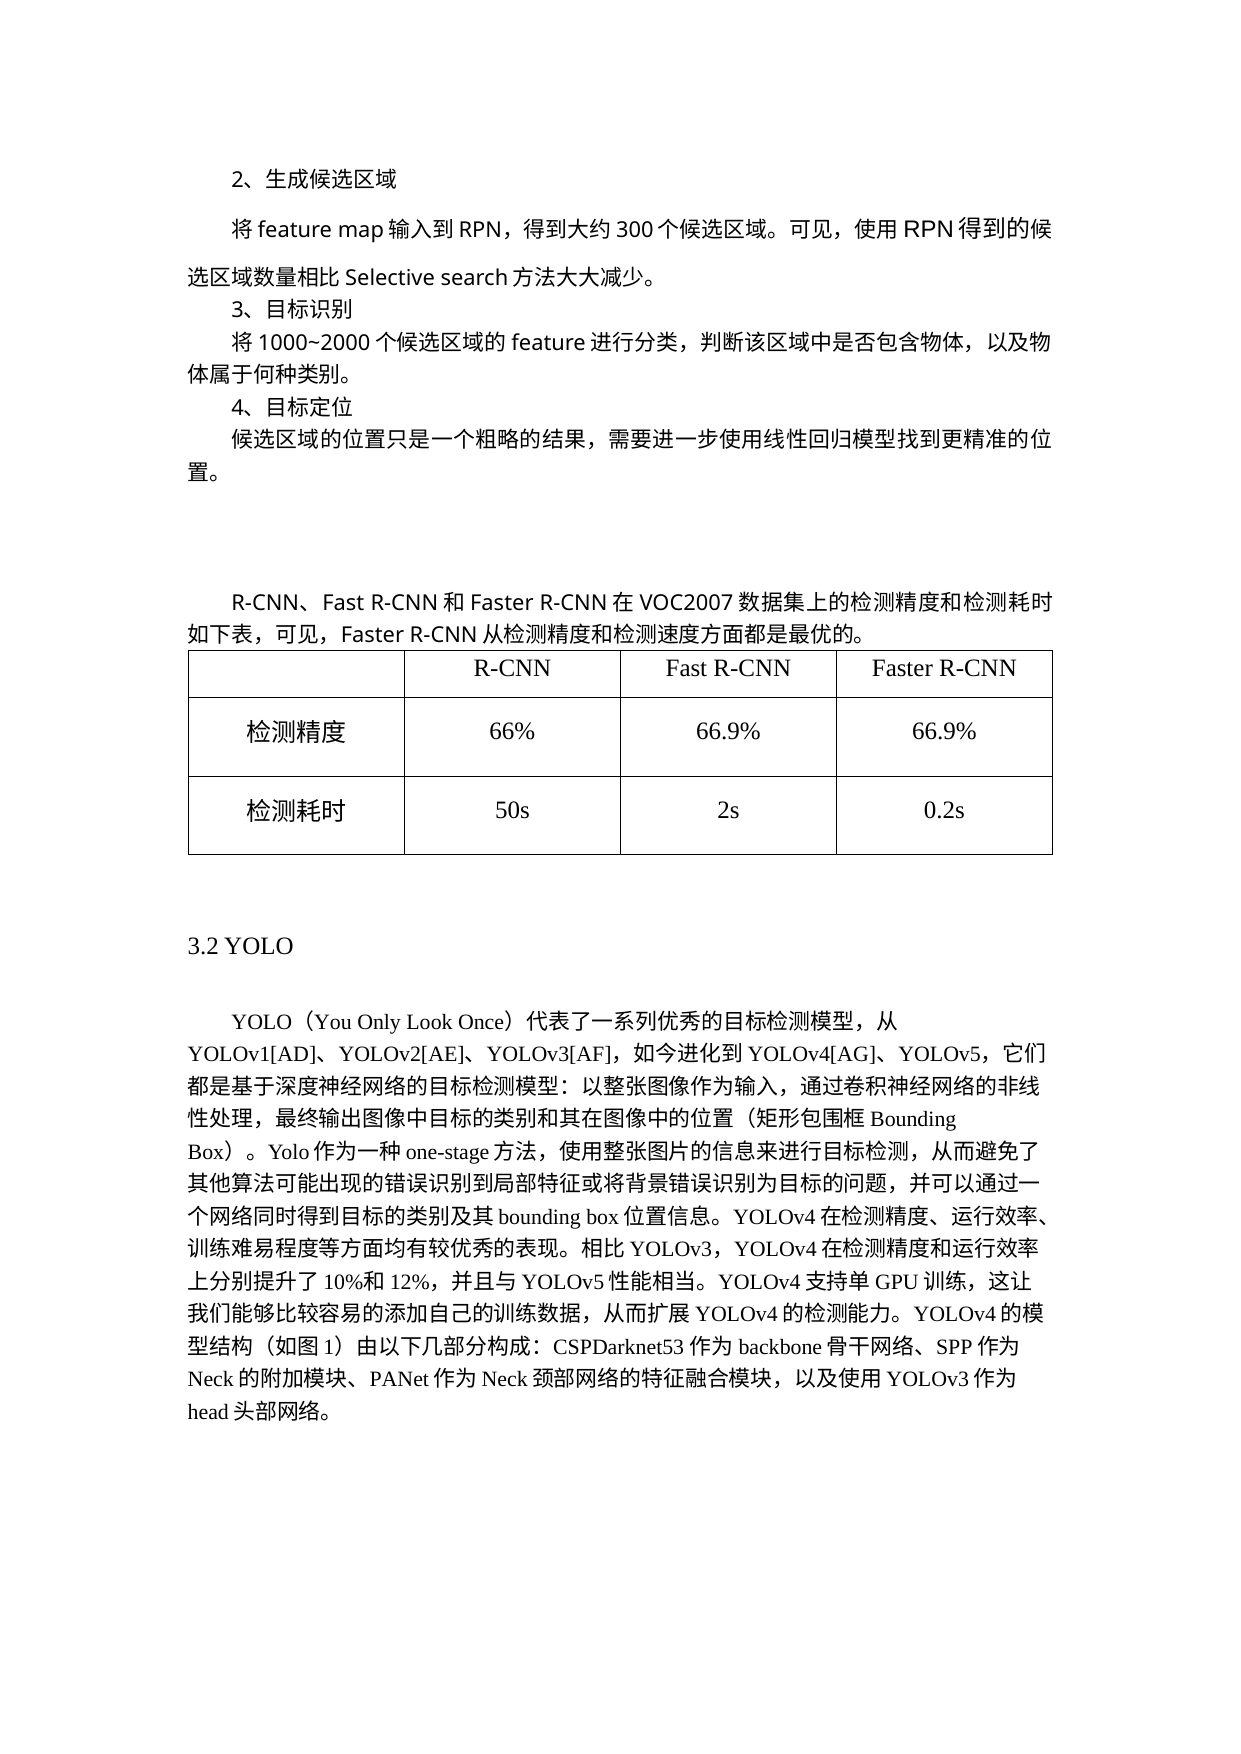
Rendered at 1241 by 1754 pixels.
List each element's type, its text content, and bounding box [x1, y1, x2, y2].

table_cell 50s [405, 777, 620, 854]
text 将feature map输入到RPN，得到大约300个候选区域。可见，使用RPN得到的候选区域数量相比Selective search方法大大减少。 [187, 194, 1053, 292]
text YOLO（You Only Look Once）代表了一系列优秀的目标检测模型，从YOLOv1[AD]、YOLOv2[AE]、YOLOv3[AF]，如今进化到YOLOv4[AG]、YOLOv5，它们都是基于深度神经网络的目标检测模型：以整张图像作为输入，通过卷积神经网络的非线性处理，最终输出图像中目标的类别和其在图像中的位置（矩形包围框Bounding Box）。Yolo作为一种one-stage方法，使用整张图片的信息来进行目标检测，从而避免了其他算法可能出现的错误识别到局部特征或将背景错误识别为目标的问题，并可以通过一个网络同时得到目标的类别及其bounding box位置信息。YOLOv4在检测精度、运行效率、训练难易程度等方面均有较优秀的表现。相比YOLOv3，YOLOv4在检测精度和运行效率上分别提升了10%和12%，并且与YOLOv5性能相当。YOLOv4支持单GPU训练，这让我们能够比较容易的添加自己的训练数据，从而扩展YOLOv4的检测能力。YOLOv4的模型结构（如图1）由以下几部分构成：CSPDarknet53 作为 backbone骨干网络、SPP作为Neck的附加模块、PANet作为Neck颈部网络的特征融合模块，以及使用YOLOv3作为head头部网络。 [187, 1003, 1053, 1426]
text 4、目标定位 [187, 389, 1053, 422]
table_cell 66.9% [837, 698, 1052, 776]
text 将1000~2000个候选区域的feature进行分类，判断该区域中是否包含物体，以及物体属于何种类别。 [187, 324, 1053, 389]
text 3、目标识别 [187, 292, 1053, 324]
table_header [189, 651, 404, 697]
table_cell 66% [405, 698, 620, 776]
text 候选区域的位置只是一个粗略的结果，需要进一步使用线性回归模型找到更精准的位置。 [187, 422, 1053, 487]
table_cell 66.9% [621, 698, 836, 776]
table_cell 0.2s [837, 777, 1052, 854]
table_header R-CNN [405, 651, 620, 697]
text R-CNN、Fast R-CNN和Faster R-CNN在VOC2007数据集上的检测精度和检测耗时如下表，可见，Faster R-CNN从检测精度和检测速度方面都是最优的。 [187, 584, 1053, 649]
subtitle 3.2 YOLO [187, 929, 1053, 962]
table_header Faster R-CNN [837, 651, 1052, 697]
table_cell 2s [621, 777, 836, 854]
table_header Fast R-CNN [621, 651, 836, 697]
text 2、生成候选区域 [187, 162, 1053, 194]
table_cell 检测精度 [189, 698, 404, 776]
table_cell 检测耗时 [189, 777, 404, 854]
